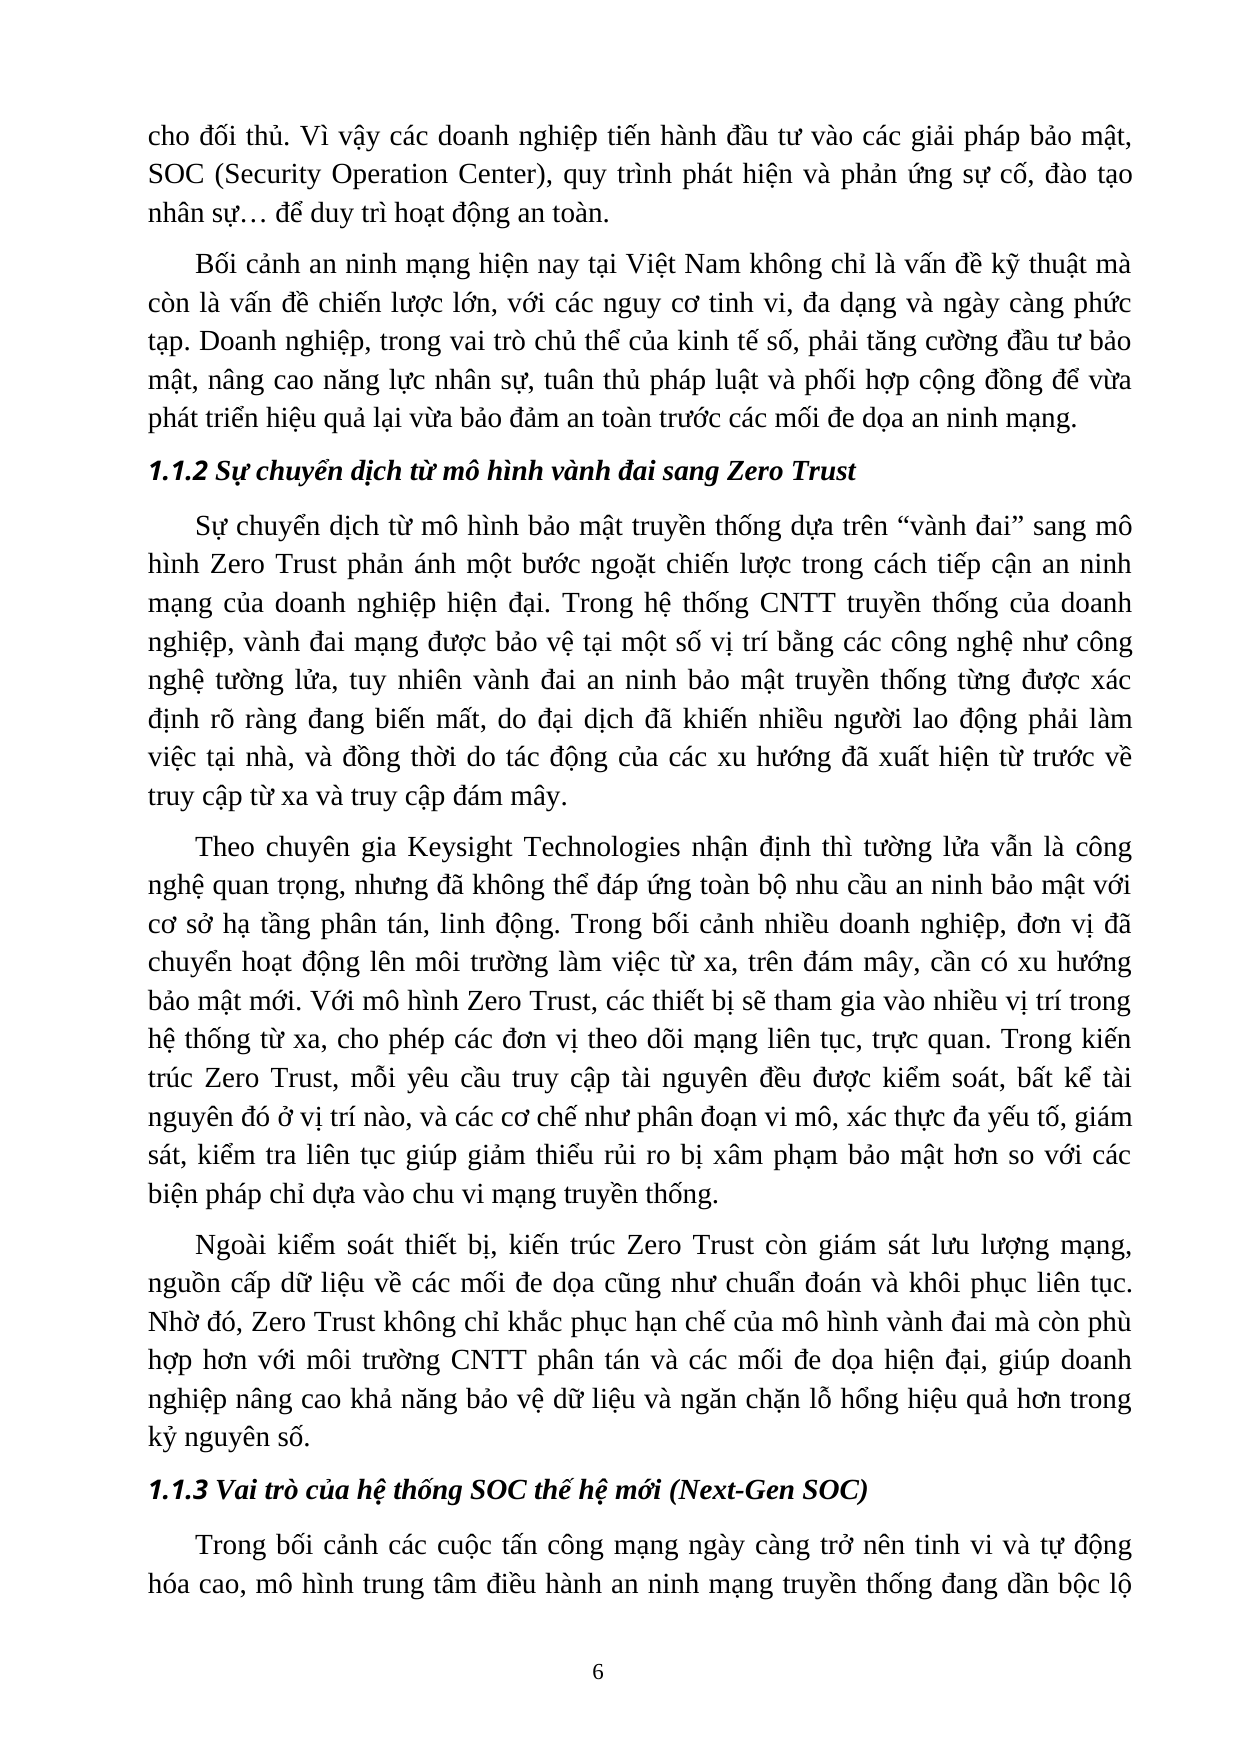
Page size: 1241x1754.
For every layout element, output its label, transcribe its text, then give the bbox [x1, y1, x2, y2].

text Vai trò của hệ thống SOC thế hệ mới (Next-Gen SOC) [148, 1471, 1134, 1507]
text Theo chuyên gia Keysight Technologies nhận định thì tường lửa vẫn là công nghệ quan trọng, nhưng đã không thể đáp ứng toàn bộ nhu cầu an ninh bảo mật với cơ sở hạ tầng phân tán, linh động. Trong bối cảnh nhiều doanh nghiệp, đơn vị đã chuyển hoạt động lên môi trường làm việc từ xa, trên đám mây, cần có xu hướng bảo mật mới. Với mô hình Zero Trust, các thiết bị sẽ tham gia vào nhiều vị trí trong hệ thống từ xa, cho phép các đơn vị theo dõi mạng liên tục, trực quan. Trong kiến trúc Zero Trust, mỗi yêu cầu truy cập tài nguyên đều được kiểm soát, bất kể tài nguyên đó ở vị trí nào, và các cơ chế như phân đoạn vi mô, xác thực đa yếu tố, giám sát, kiểm tra liên tục giúp giảm thiểu rủi ro bị xâm phạm bảo mật hơn so với các biện pháp chỉ dựa vào chu vi mạng truyền thống. [148, 829, 1134, 1209]
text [148, 1527, 1134, 1599]
text Ngoài kiểm soát thiết bị, kiến trúc Zero Trust còn giám sát lưu lượng mạng, nguồn cấp dữ liệu về các mối đe dọa cũng như chuẩn đoán và khôi phục liên tục. Nhờ đó, Zero Trust không chỉ khắc phục hạn chế của mô hình vành đai mà còn phù hợp hơn với môi trường CNTT phân tán và các mối đe dọa hiện đại, giúp doanh nghiệp nâng cao khả năng bảo vệ dữ liệu và ngăn chặn lỗ hổng hiệu quả hơn trong kỷ nguyên số. [148, 1227, 1134, 1453]
text Bối cảnh an ninh mạng hiện nay tại Việt Nam không chỉ là vấn đề kỹ thuật mà còn là vấn đề chiến lược lớn, với các nguy cơ tinh vi, đa dạng và ngày càng phức tạp. Doanh nghiệp, trong vai trò chủ thể của kinh tế số, phải tăng cường đầu tư bảo mật, nâng cao năng lực nhân sự, tuân thủ pháp luật và phối hợp cộng đồng để vừa phát triển hiệu quả lại vừa bảo đảm an toàn trước các mối đe dọa an ninh mạng. [148, 246, 1134, 434]
text Sự chuyển dịch từ mô hình vành đai sang Zero Trust [148, 451, 1134, 488]
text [148, 118, 1134, 229]
text Sự chuyển dịch từ mô hình bảo mật truyền thống dựa trên “vành đai” sang mô hình Zero Trust phản ánh một bước ngoặt chiến lược trong cách tiếp cận an ninh mạng của doanh nghiệp hiện đại. Trong hệ thống CNTT truyền thống của doanh nghiệp, vành đai mạng được bảo vệ tại một số vị trí bằng các công nghệ như công nghệ tường lửa, tuy nhiên vành đai an ninh bảo mật truyền thống từng được xác định rõ ràng đang biến mất, do đại dịch đã khiến nhiều người lao động phải làm việc tại nhà, và đồng thời do tác động của các xu hướng đã xuất hiện từ trước về truy cập từ xa và truy cập đám mây. [148, 508, 1134, 811]
